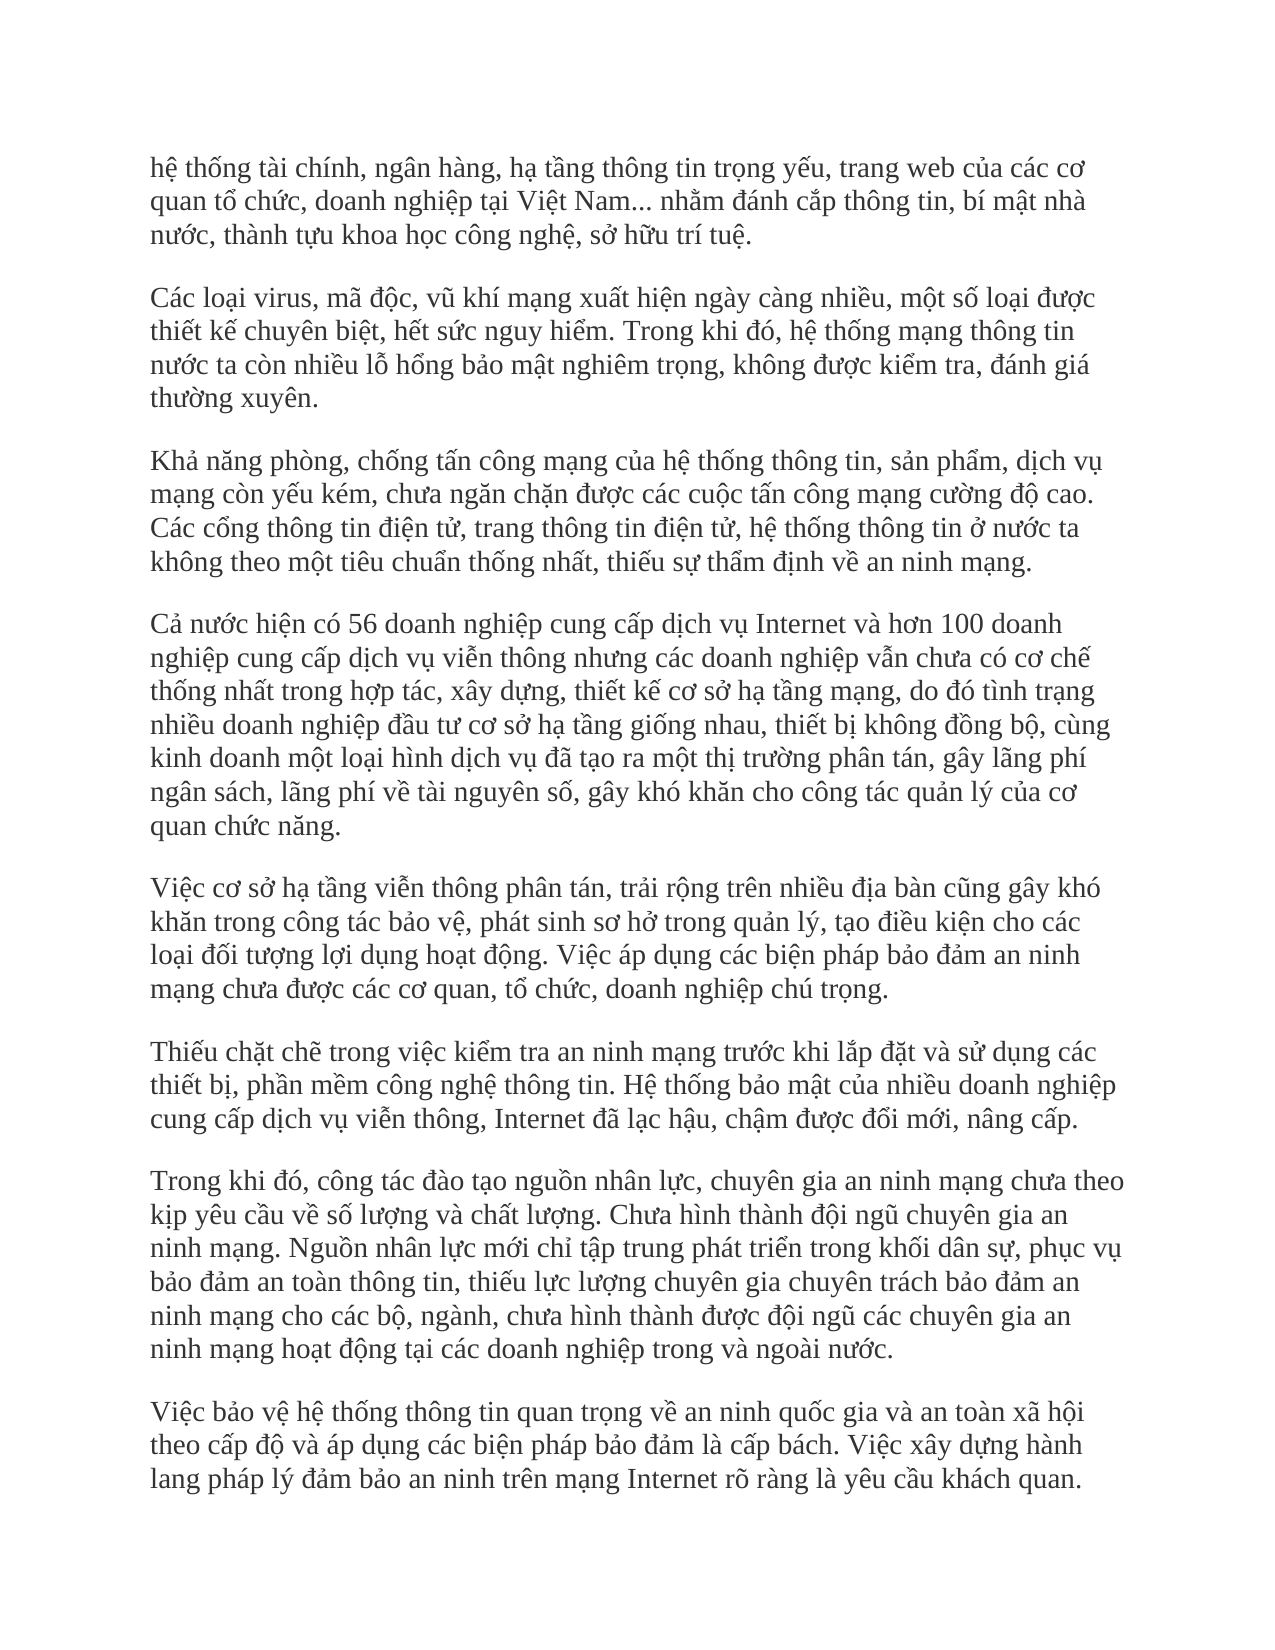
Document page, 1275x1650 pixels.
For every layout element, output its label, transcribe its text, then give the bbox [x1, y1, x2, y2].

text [150, 1394, 1125, 1494]
text Khả năng phòng, chống tấn công mạng của hệ thống thông tin, sản phẩm, dịch vụ mạng còn yếu kém, chưa ngăn chặn được các cuộc tấn công mạng cường độ cao. Các cổng thông tin điện tử, trang thông tin điện tử, hệ thống thông tin ở nước ta không theo một tiêu chuẩn thống nhất, thiếu sự thẩm định về an ninh mạng. [150, 443, 1125, 577]
text Thiếu chặt chẽ trong việc kiểm tra an ninh mạng trước khi lắp đặt và sử dụng các thiết bị, phần mềm công nghệ thông tin. Hệ thống bảo mật của nhiều doanh nghiệp cung cấp dịch vụ viễn thông, Internet đã lạc hậu, chậm được đổi mới, nâng cấp. [150, 1034, 1125, 1134]
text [150, 150, 1125, 251]
text Việc cơ sở hạ tầng viễn thông phân tán, trải rộng trên nhiều địa bàn cũng gây khó khăn trong công tác bảo vệ, phát sinh sơ hở trong quản lý, tạo điều kiện cho các loại đối tượng lợi dụng hoạt động. Việc áp dụng các biện pháp bảo đảm an ninh mạng chưa được các cơ quan, tổ chức, doanh nghiệp chú trọng. [150, 870, 1125, 1004]
text Các loại virus, mã độc, vũ khí mạng xuất hiện ngày càng nhiều, một số loại được thiết kế chuyên biệt, hết sức nguy hiểm. Trong khi đó, hệ thống mạng thông tin nước ta còn nhiều lỗ hổng bảo mật nghiêm trọng, không được kiểm tra, đánh giá thường xuyên. [150, 280, 1125, 414]
text Trong khi đó, công tác đào tạo nguồn nhân lực, chuyên gia an ninh mạng chưa theo kịp yêu cầu về số lượng và chất lượng. Chưa hình thành đội ngũ chuyên gia an ninh mạng. Nguồn nhân lực mới chỉ tập trung phát triển trong khối dân sự, phục vụ bảo đảm an toàn thông tin, thiếu lực lượng chuyên gia chuyên trách bảo đảm an ninh mạng cho các bộ, ngành, chưa hình thành được đội ngũ các chuyên gia an ninh mạng hoạt động tại các doanh nghiệp trong và ngoài nước. [150, 1163, 1125, 1365]
text Cả nước hiện có 56 doanh nghiệp cung cấp dịch vụ Internet và hơn 100 doanh nghiệp cung cấp dịch vụ viễn thông nhưng các doanh nghiệp vẫn chưa có cơ chế thống nhất trong hợp tác, xây dựng, thiết kế cơ sở hạ tầng mạng, do đó tình trạng nhiều doanh nghiệp đầu tư cơ sở hạ tầng giống nhau, thiết bị không đồng bộ, cùng kinh doanh một loại hình dịch vụ đã tạo ra một thị trường phân tán, gây lãng phí ngân sách, lãng phí về tài nguyên số, gây khó khăn cho công tác quản lý của cơ quan chức năng. [150, 606, 1125, 841]
